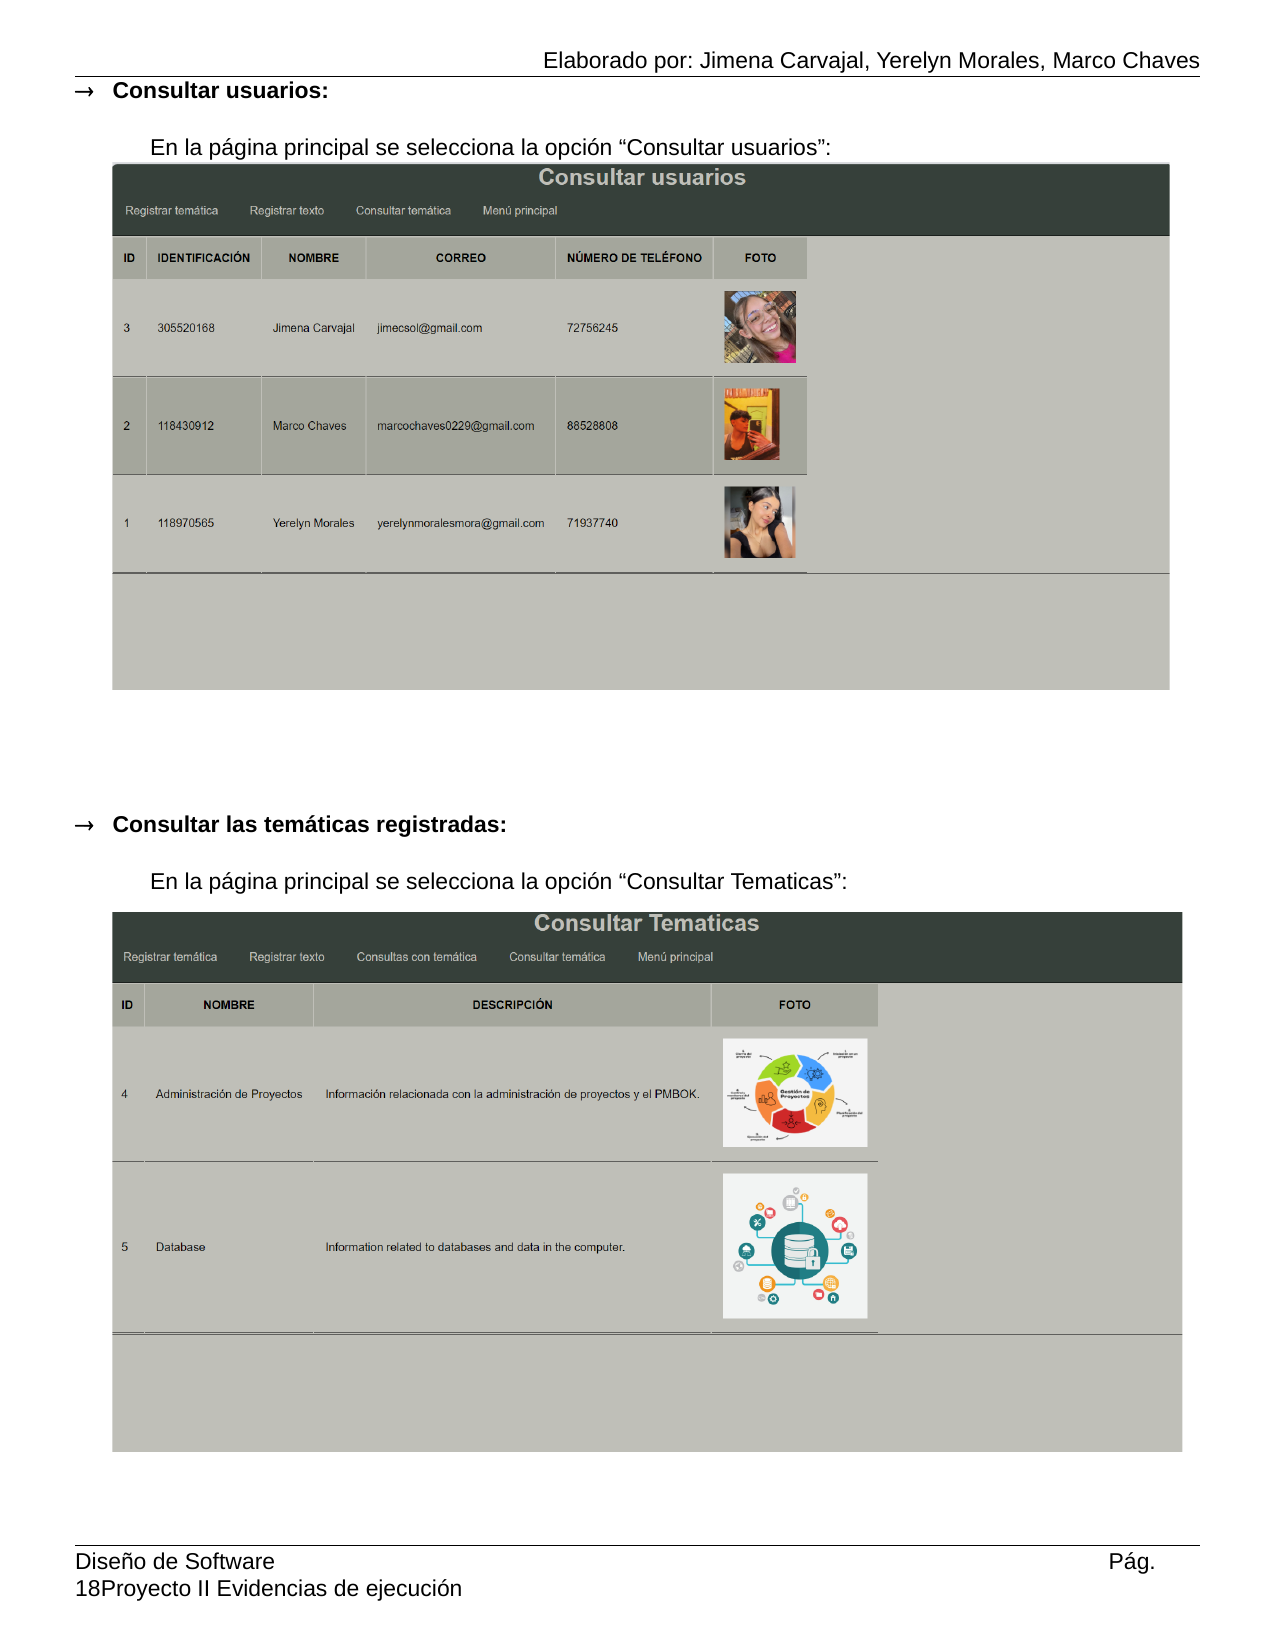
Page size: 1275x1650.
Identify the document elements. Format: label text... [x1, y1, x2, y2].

list Consultar usuarios: [75, 77, 1200, 103]
picture [112, 912, 1183, 1452]
picture [112, 162, 1170, 690]
list Consultar las temáticas registradas: [75, 811, 1200, 837]
list En la página principal se selecciona la opción “Consultar Tematicas”: [150, 868, 1200, 894]
list En la página principal se selecciona la opción “Consultar usuarios”: [150, 134, 1200, 160]
